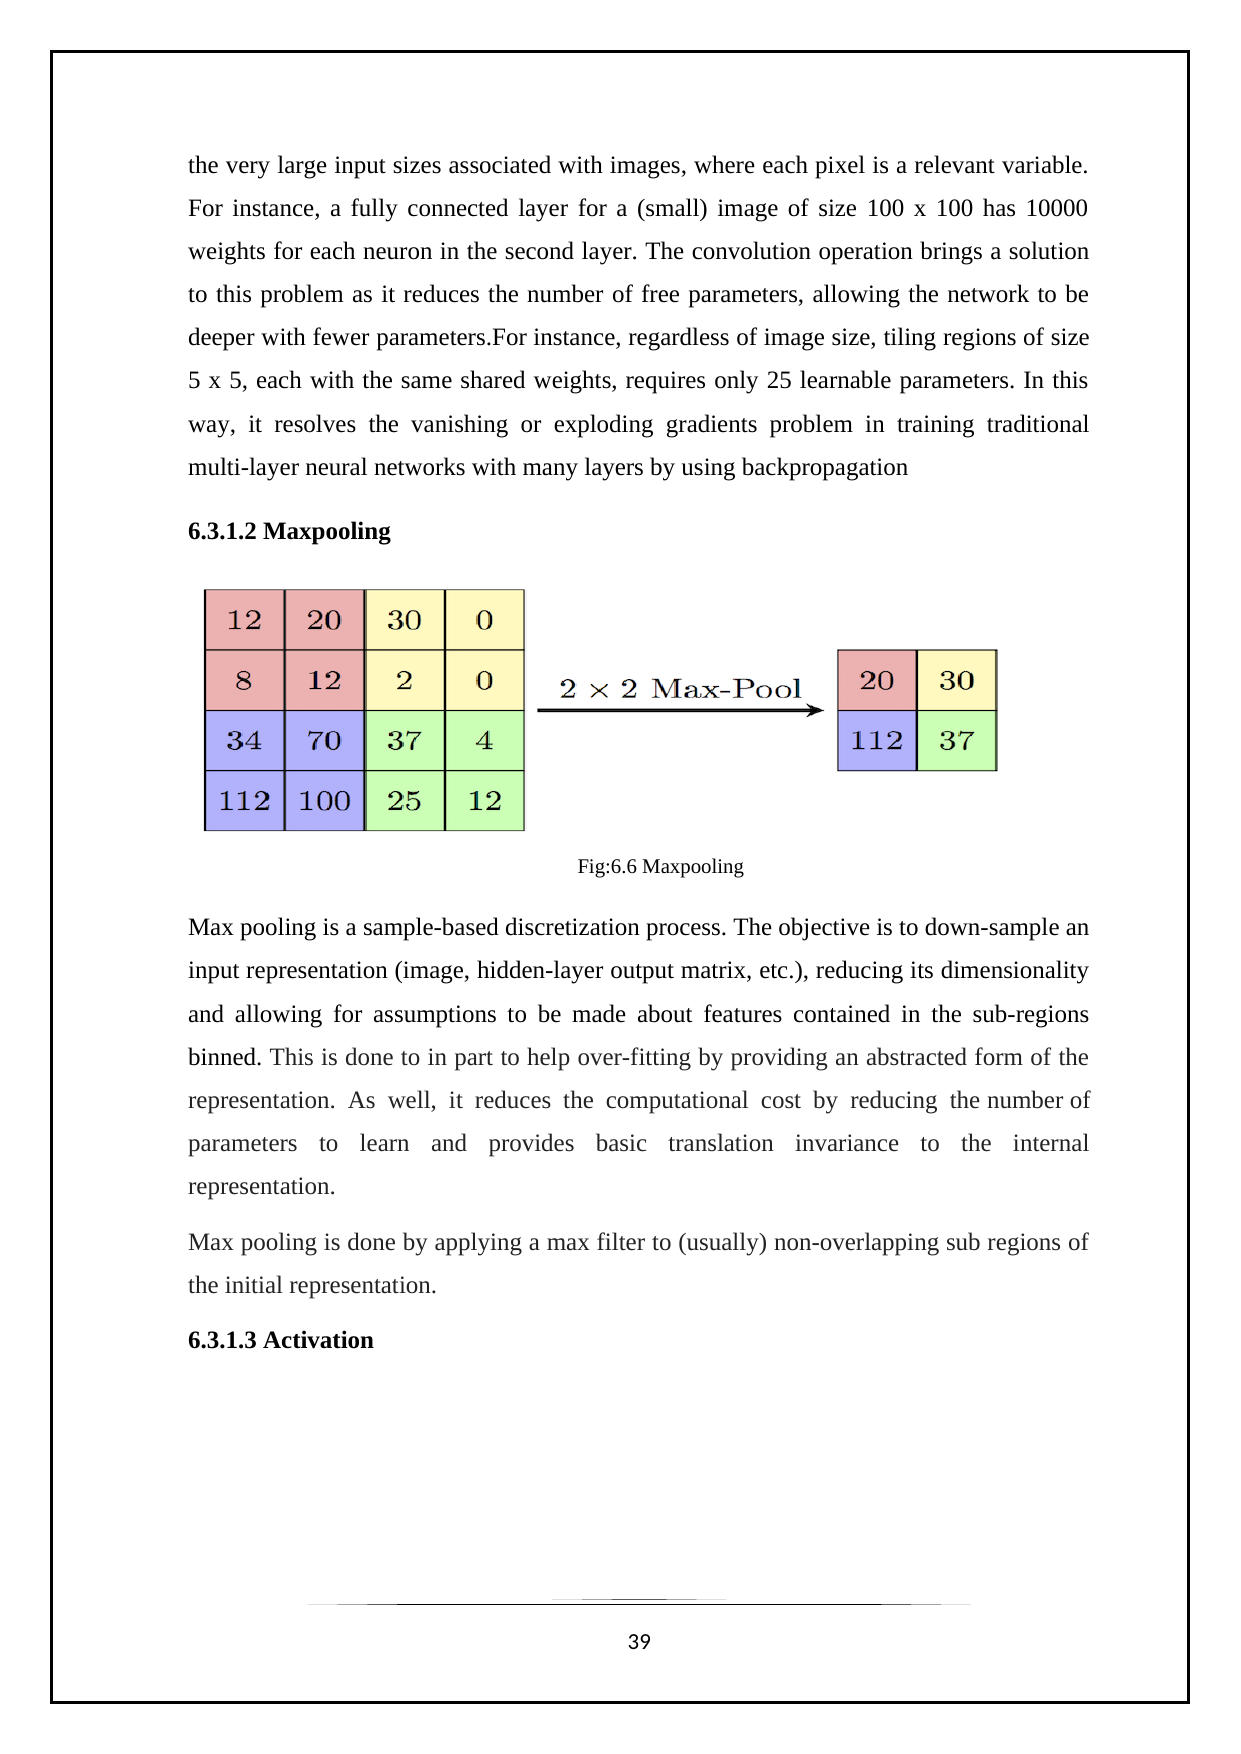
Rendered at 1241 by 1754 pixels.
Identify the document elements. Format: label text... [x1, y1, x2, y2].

text Max pooling is a sample-based discretization process. The objective is to down-sample an input representation (image, hidden-layer output matrix, etc.), reducing its dimensionality and allowing for assumptions to be made about features contained in the sub-regions binned. This is done to in part to help over-fitting by providing an abstracted form of the representation. As well, it reduces the computational cost by reducing the number of parameters to learn and provides basic translation invariance to the internal representation. [188, 912, 1090, 1200]
text 6.3.1.2 Maxpooling [188, 516, 1090, 545]
text Fig:6.6 Maxpooling [188, 854, 1090, 878]
text Max pooling is done by applying a max filter to (usually) non-overlapping sub regions of the initial representation. [188, 1227, 1090, 1299]
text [188, 150, 1090, 481]
text 6.3.1.3 Activation [188, 1326, 1090, 1354]
picture [193, 580, 1009, 840]
